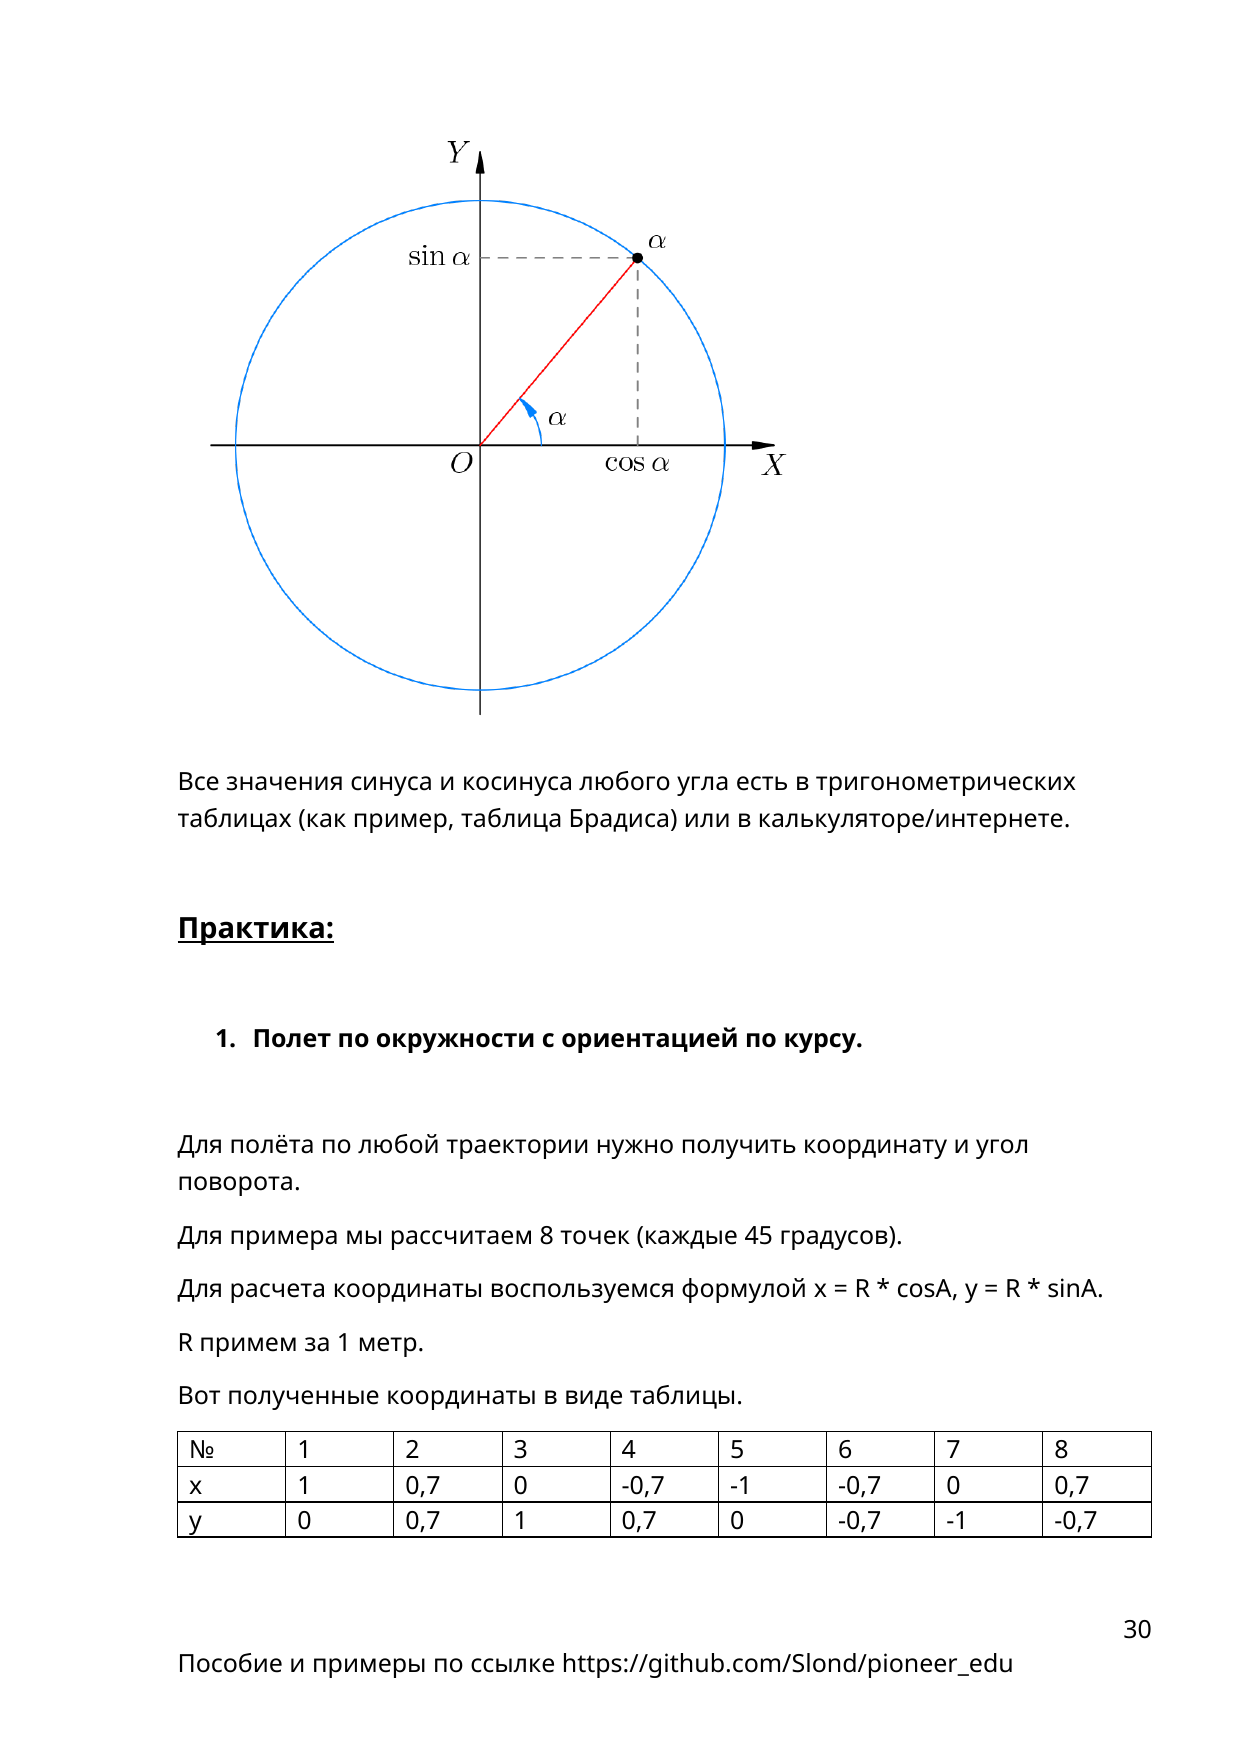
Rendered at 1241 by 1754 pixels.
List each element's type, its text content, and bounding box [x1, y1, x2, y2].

text Практика: [177, 907, 1152, 947]
picture [177, 118, 804, 745]
table_header 4 [611, 1432, 718, 1466]
table_header 5 [719, 1432, 826, 1466]
table_cell 0,7 [394, 1467, 502, 1501]
table_header № [178, 1432, 285, 1466]
text Для расчета координаты воспользуемся формулой x = R * cosA, y = R * sinA. [177, 1271, 1152, 1305]
table_cell x [178, 1467, 285, 1501]
table_cell 1 [503, 1503, 610, 1536]
table_header 8 [1043, 1432, 1151, 1466]
table_header 1 [286, 1432, 393, 1466]
table_header 3 [503, 1432, 610, 1466]
table_header 7 [935, 1432, 1042, 1466]
text Для примера мы рассчитаем 8 точек (каждые 45 градусов). [177, 1217, 1152, 1251]
table_cell -0,7 [611, 1467, 718, 1501]
table_header 2 [394, 1432, 502, 1466]
table_cell 0 [719, 1503, 826, 1536]
text Вот полученные координаты в виде таблицы. [177, 1378, 1152, 1412]
table_cell 0,7 [394, 1503, 502, 1536]
table_cell 1 [286, 1467, 393, 1501]
table_cell 0 [503, 1467, 610, 1501]
text Для полёта по любой траектории нужно получить координату и угол поворота. [177, 1127, 1152, 1198]
table_cell -0,7 [827, 1503, 934, 1536]
table_cell 0,7 [611, 1503, 718, 1536]
text R примем за 1 метр. [177, 1324, 1152, 1358]
text Все значения синуса и косинуса любого угла есть в тригонометрических таблицах (как пример, таблица Брадиса) или в калькуляторе/интернете. [177, 764, 1152, 834]
table_cell 0 [286, 1503, 393, 1536]
table_cell 0,7 [1043, 1467, 1151, 1501]
table_cell -1 [935, 1503, 1042, 1536]
table_cell -0,7 [827, 1467, 934, 1501]
table_cell -1 [719, 1467, 826, 1501]
table_cell 0 [935, 1467, 1042, 1501]
table_cell -0,7 [1043, 1503, 1151, 1536]
list Полет по окружности с ориентацией по курсу. [215, 1020, 1152, 1054]
table_header 6 [827, 1432, 934, 1466]
table_cell y [178, 1503, 285, 1536]
